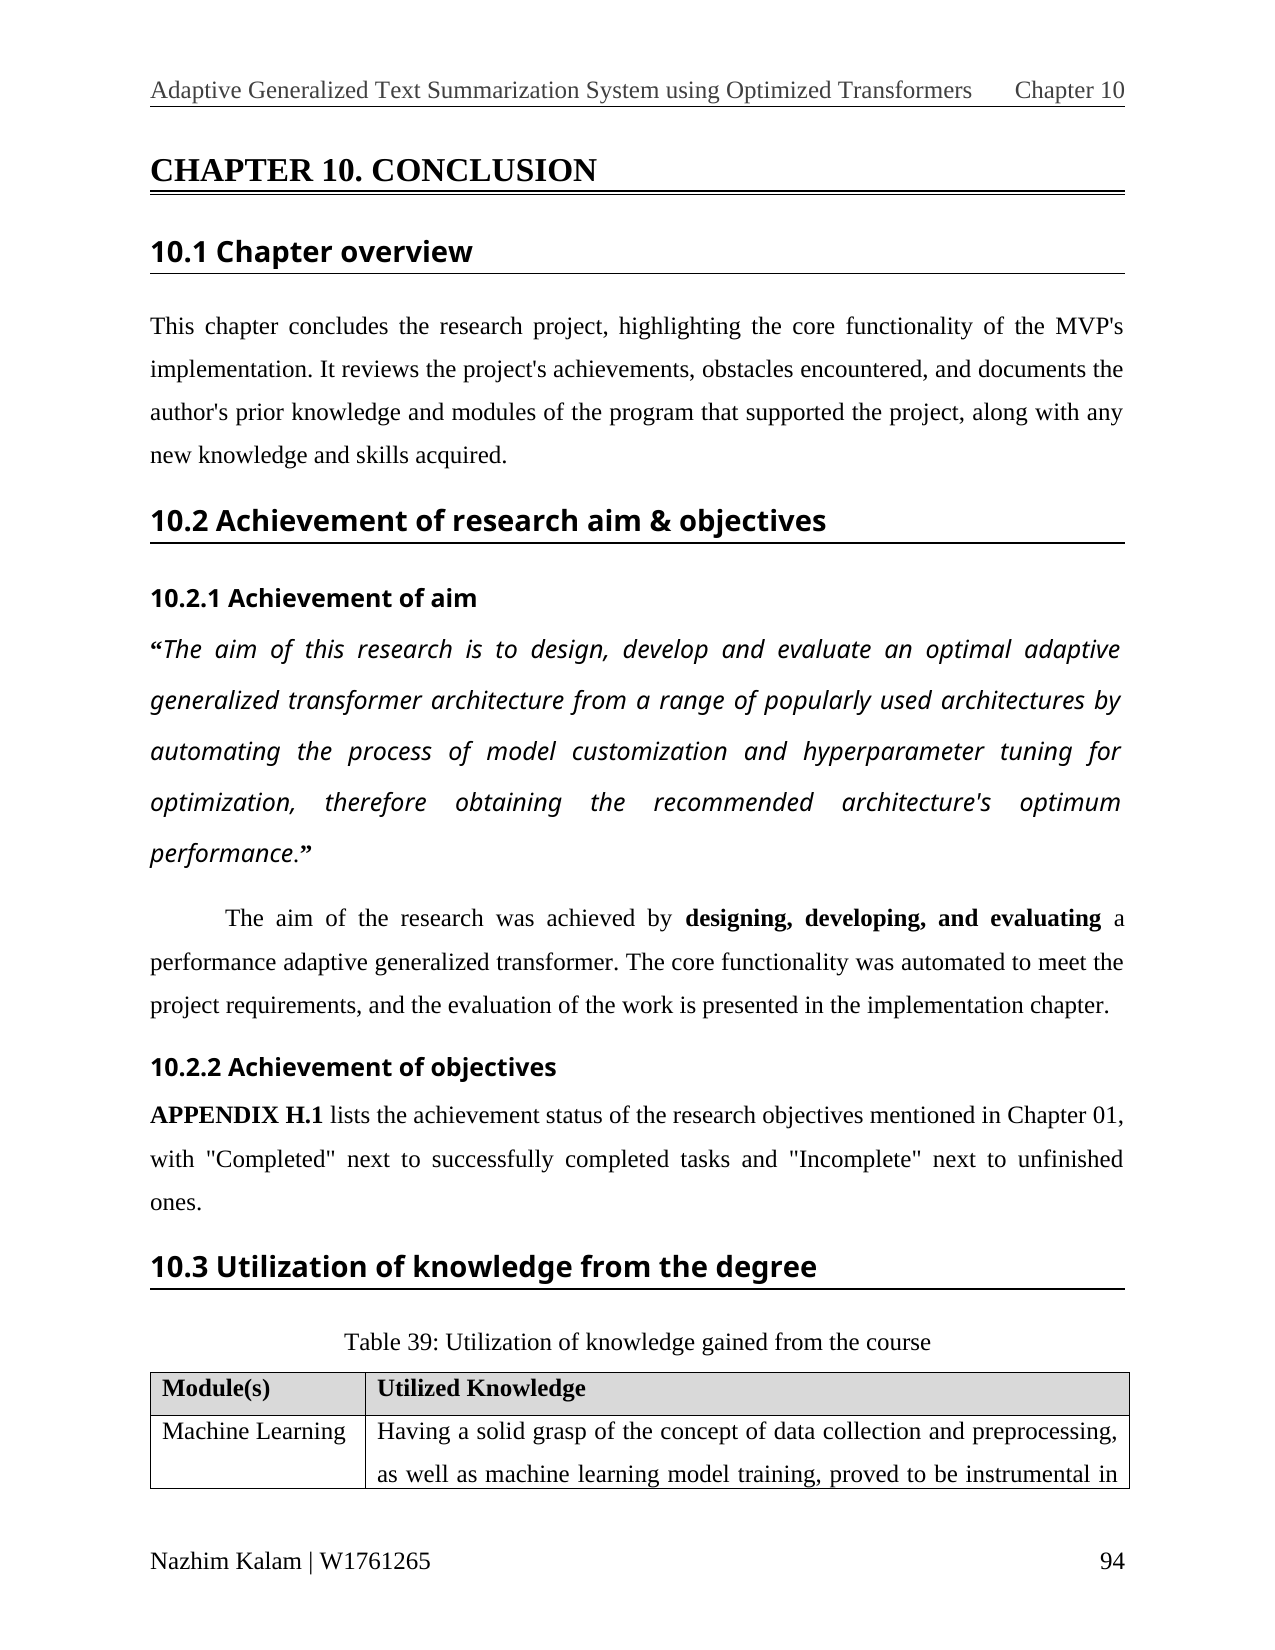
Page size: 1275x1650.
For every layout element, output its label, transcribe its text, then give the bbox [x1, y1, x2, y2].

subtitle 10.2.2 Achievement of objectives [150, 1049, 1125, 1083]
subtitle 10.2.1 Achievement of aim [150, 581, 1125, 614]
text APPENDIX H.1 lists the achievement status of the research objectives mentioned in Chapter 01, with "Completed" next to successfully completed tasks and "Incomplete" next to unfinished ones. [150, 1101, 1125, 1216]
table_header Utilized Knowledge [366, 1373, 1129, 1415]
subtitle 10.3 Utilization of knowledge from the degree [150, 1247, 1125, 1288]
subtitle CHAPTER 10. CONCLUSION [150, 150, 1125, 190]
text Table 39: Utilization of knowledge gained from the course [150, 1327, 1125, 1356]
subtitle 10.2 Achievement of research aim & objectives [150, 500, 1125, 542]
table_cell Machine Learning [151, 1416, 365, 1488]
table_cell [366, 1416, 1129, 1488]
text “The aim of this research is to design, develop and evaluate an optimal adaptive generalized transformer architecture from a range of popularly used architectures by automating the process of model customization and hyperparameter tuning for optimization, therefore obtaining the recommended architecture's optimum performance.” [150, 632, 1125, 870]
text The aim of the research was achieved by designing, developing, and evaluating a performance adaptive generalized transformer. The core functionality was automated to meet the project requirements, and the evaluation of the work is presented in the implementation chapter. [150, 903, 1125, 1018]
table_header Module(s) [151, 1373, 365, 1415]
subtitle 10.1 Chapter overview [150, 231, 1125, 273]
text This chapter concludes the research project, highlighting the core functionality of the MVP's implementation. It reviews the project's achievements, obstacles encountered, and documents the author's prior knowledge and modules of the program that supported the project, along with any new knowledge and skills acquired. [150, 311, 1125, 469]
